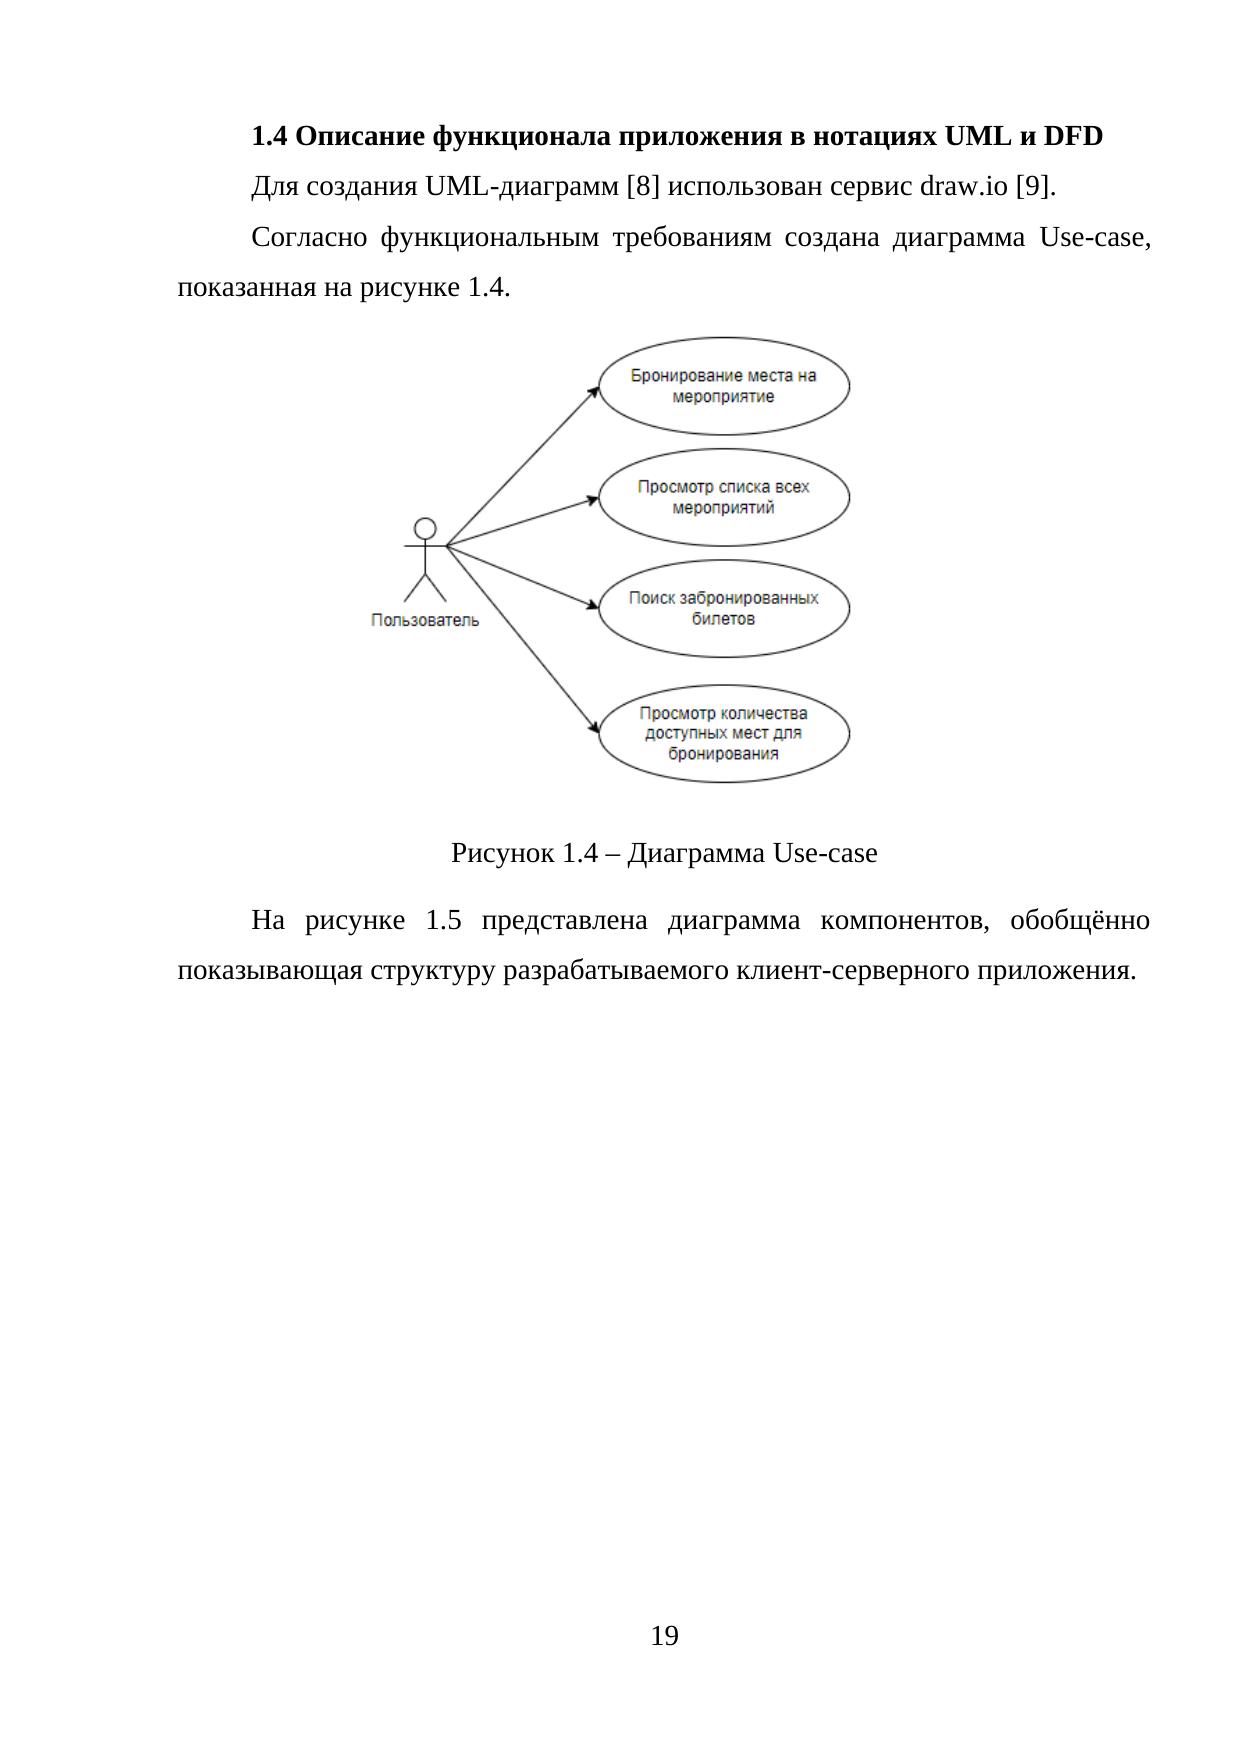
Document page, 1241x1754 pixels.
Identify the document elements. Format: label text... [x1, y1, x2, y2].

picture [326, 319, 1002, 818]
text Для создания UML-диаграмм [8] использован сервис draw.io [9]. [177, 168, 1152, 202]
text 1.4 Описание функционала приложения в нотациях UML и DFD [177, 118, 1152, 152]
text На рисунке 1.5 представлена диаграмма компонентов, обобщённо показывающая структуру разрабатываемого клиент-серверного приложения. [177, 902, 1152, 986]
text Согласно функциональным требованиям создана диаграмма Use-case, показанная на рисунке 1.4. [177, 219, 1152, 303]
text Рисунок 1.4 – Диаграмма Use-case [177, 835, 1152, 868]
